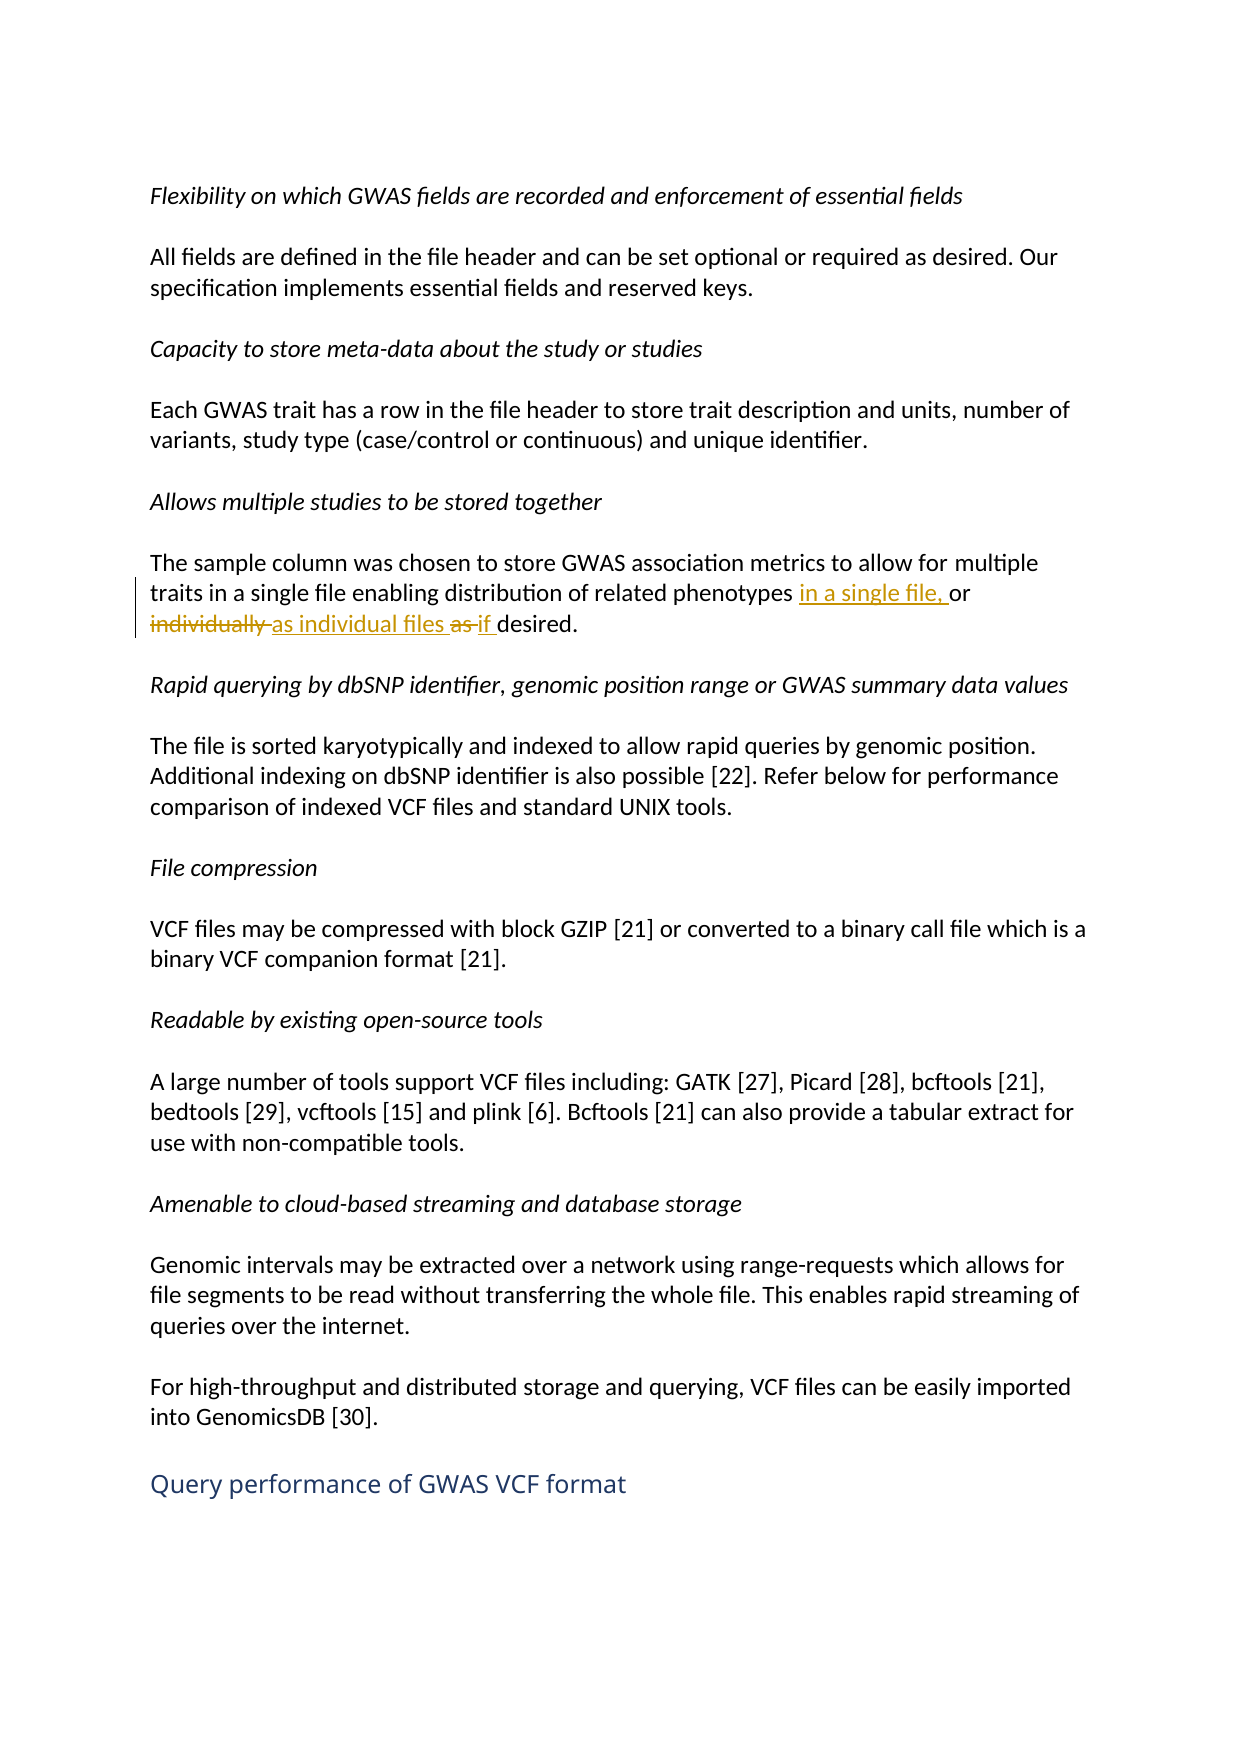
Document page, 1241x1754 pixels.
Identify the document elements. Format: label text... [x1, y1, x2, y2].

text The file is sorted karyotypically and indexed to allow rapid queries by genomic position. Additional indexing on dbSNP identifier is also possible [22]. Refer below for performance comparison of indexed VCF files and standard UNIX tools. [150, 730, 1090, 821]
text A large number of tools support VCF files including: GATK [27], Picard [28], bcftools [21], bedtools [29], vcftools [15] and plink [6]. Bcftools [21] can also provide a tabular extract for use with non-compatible tools. [150, 1066, 1090, 1157]
text The sample column was chosen to store GWAS association metrics to allow for multiple traits in a single file enabling distribution of related phenotypes or desired. [150, 547, 1090, 638]
subtitle Query performance of GWAS VCF format [150, 1467, 1090, 1501]
text Amenable to cloud-based streaming and database storage [150, 1188, 1090, 1218]
text Allows multiple studies to be stored together [150, 486, 1090, 516]
text All fields are defined in the file header and can be set optional or required as desired. Our specification implements essential fields and reserved keys. [150, 242, 1090, 303]
text VCF files may be compressed with block GZIP [21] or converted to a binary call file which is a binary VCF companion format [21]. [150, 913, 1090, 974]
text File compression [150, 852, 1090, 882]
text Flexibility on which GWAS fields are recorded and enforcement of essential fields [150, 181, 1090, 211]
text Each GWAS trait has a row in the file header to store trait description and units, number of variants, study type (case/control or continuous) and unique identifier. [150, 394, 1090, 455]
text Readable by existing open-source tools [150, 1004, 1090, 1035]
text Genomic intervals may be extracted over a network using range-requests which allows for file segments to be read without transferring the whole file. This enables rapid streaming of queries over the internet. [150, 1249, 1090, 1340]
text Rapid querying by dbSNP identifier, genomic position range or GWAS summary data values [150, 669, 1090, 699]
text Capacity to store meta-data about the study or studies [150, 333, 1090, 364]
text For high-throughput and distributed storage and querying, VCF files can be easily imported into GenomicsDB [30]. [150, 1371, 1090, 1432]
